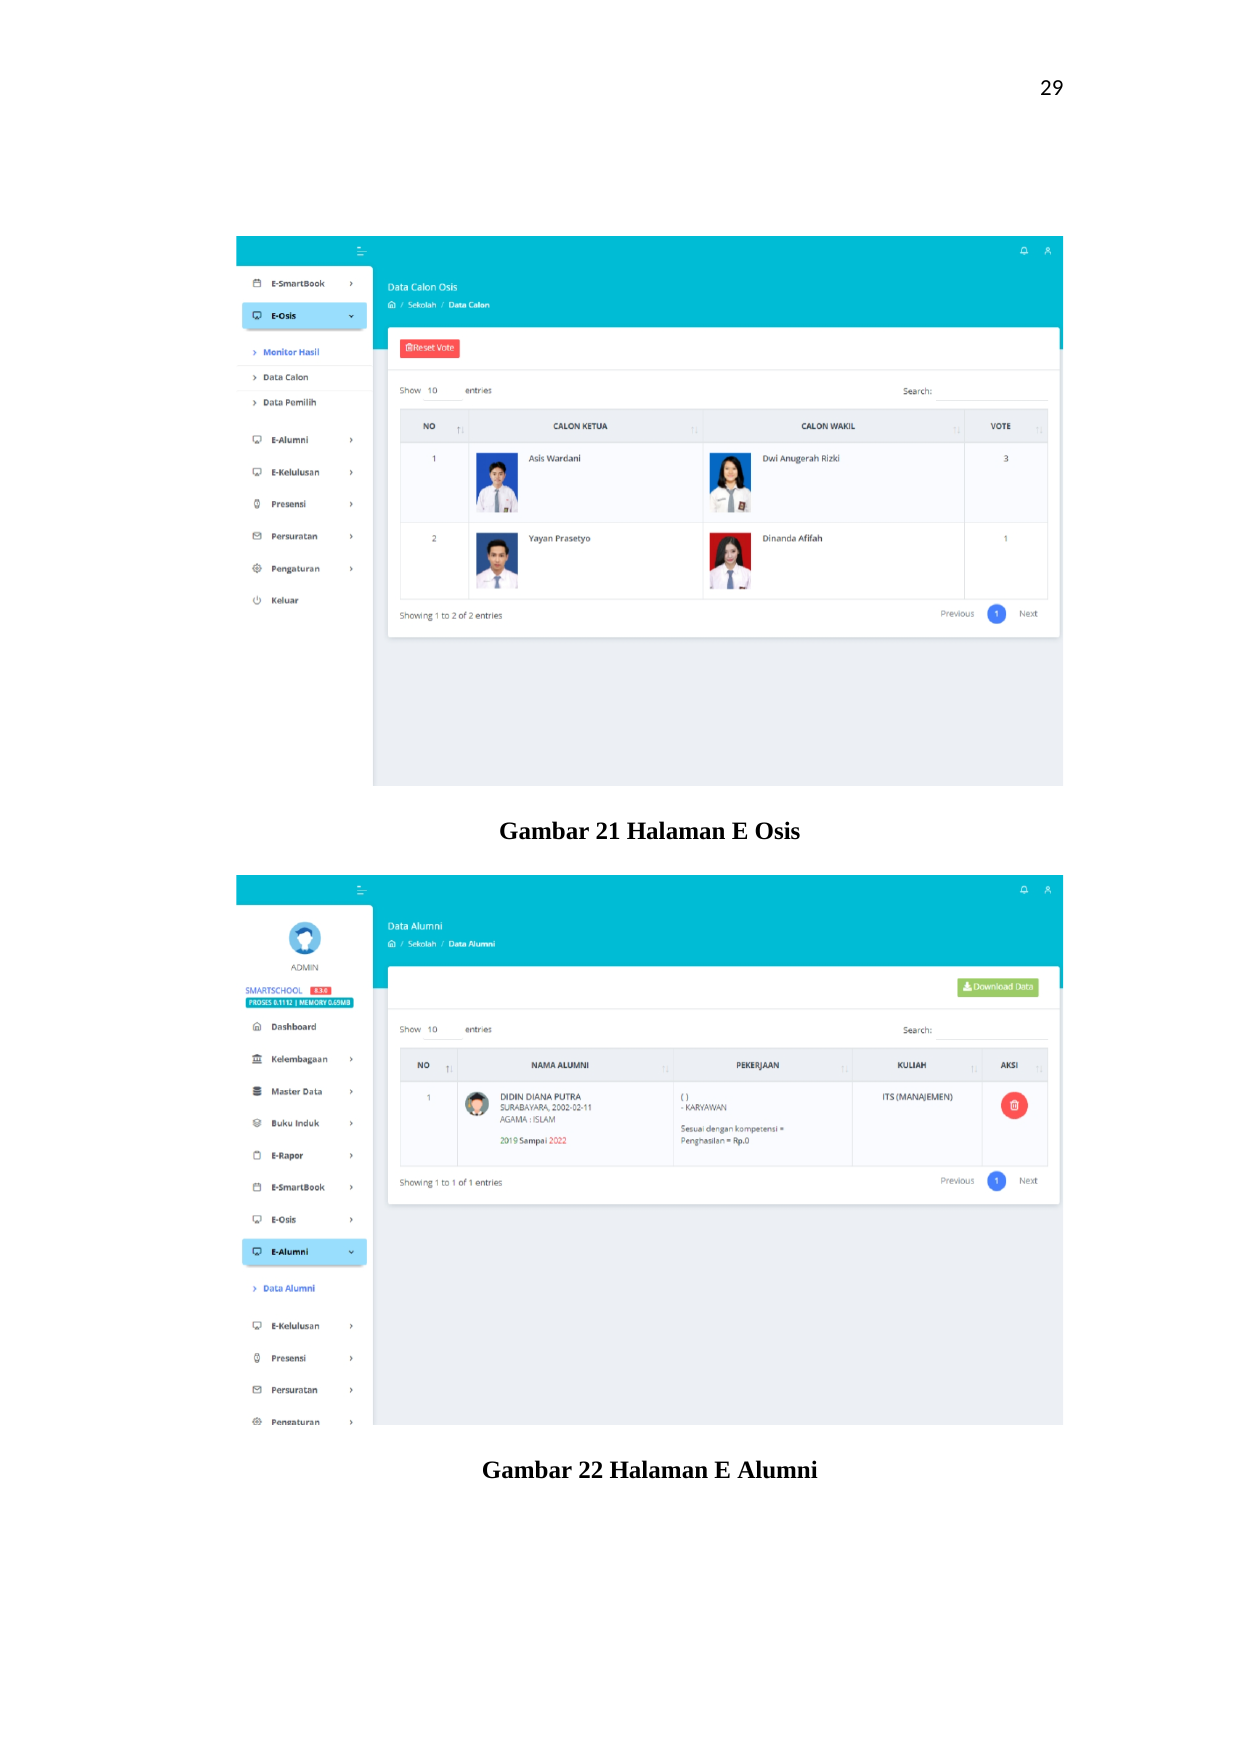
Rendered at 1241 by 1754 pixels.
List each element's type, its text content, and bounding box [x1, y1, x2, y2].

picture [236, 236, 1064, 786]
picture [236, 875, 1064, 1425]
text Gambar 22 Halaman E Alumni [236, 1455, 1063, 1484]
text Gambar 21 Halaman E Osis [236, 816, 1063, 845]
